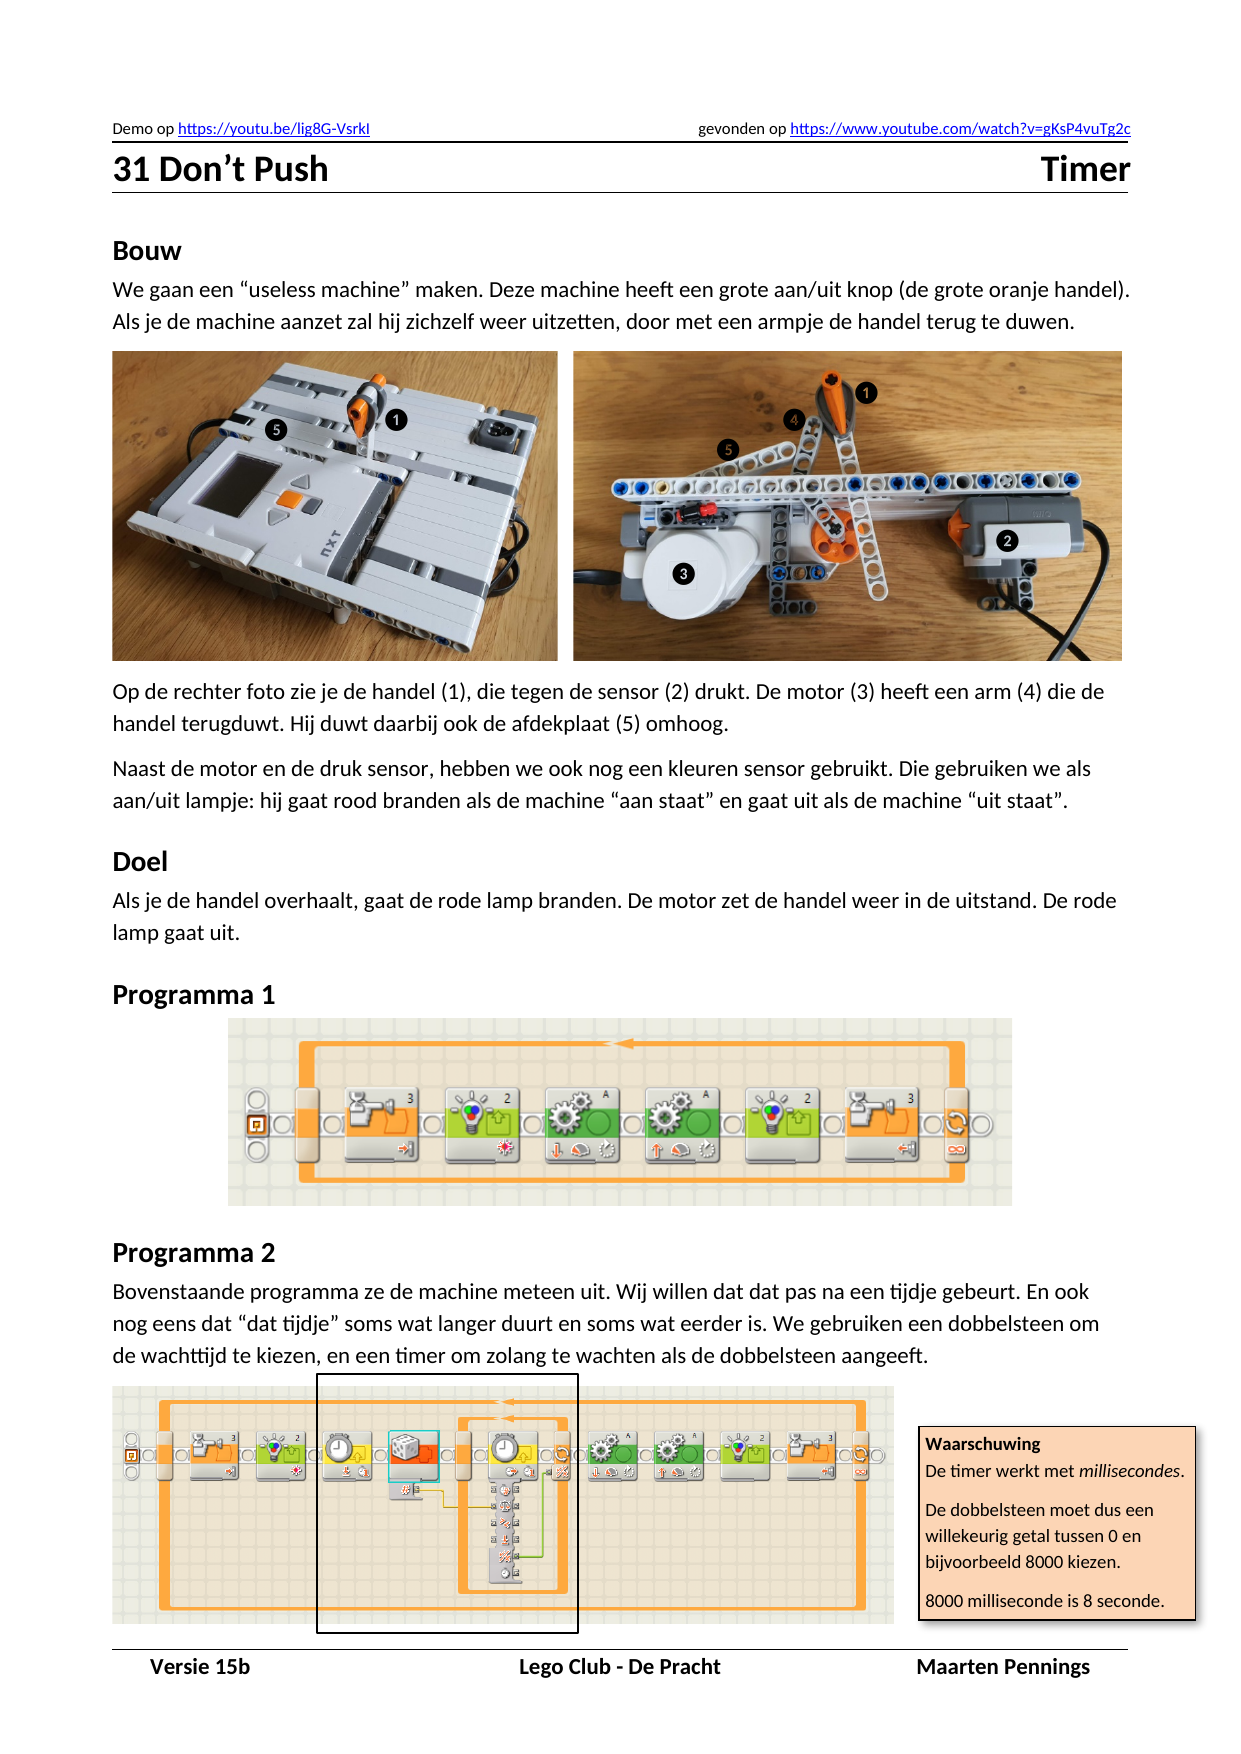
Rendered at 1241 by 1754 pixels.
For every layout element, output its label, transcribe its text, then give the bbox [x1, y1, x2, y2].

text Demo op https://youtu.be/lig8G-VsrkI gevonden op https://www.youtube.com/watch?v=gKsP4vuTg2c [112, 118, 1128, 138]
text Programma 1 [112, 976, 1128, 1011]
text Op de rechter foto zie je de handel (1), die tegen de sensor (2) drukt. De motor (3) heeft een arm (4) die de handel terugduwt. Hij duwt daarbij ook de afdekplaat (5) omhoog. [112, 677, 1128, 737]
picture [112, 351, 558, 661]
text Programma 2 [112, 1234, 1128, 1270]
text Doel [112, 843, 1128, 879]
picture [573, 351, 1122, 661]
text 31 Don’t Push Timer [112, 143, 1128, 192]
picture [579, 1386, 894, 1624]
text We gaan een “useless machine” maken. Deze machine heeft een grote aan/uit knop (de grote oranje handel). Als je de machine aanzet zal hij zichzelf weer uitzetten, door met een armpje de handel terug te duwen. [112, 275, 1146, 335]
text Als je de handel overhaalt, gaat de rode lamp branden. De motor zet de handel weer in de uitstand. De rode lamp gaat uit. [112, 886, 1128, 947]
picture [112, 1386, 316, 1624]
picture [318, 1386, 577, 1624]
text Bovenstaande programma ze de machine meteen uit. Wij willen dat dat pas na een tijdje gebeurt. En ook nog eens dat “dat tijdje” soms wat langer duurt en soms wat eerder is. We gebruiken een dobbelsteen om de wachttijd te kiezen, en een timer om zolang te wachten als de dobbelsteen aangeeft. [112, 1277, 1128, 1370]
text Bouw [112, 232, 1128, 267]
text Naast de motor en de druk sensor, hebben we ook nog een kleuren sensor gebruikt. Die gebruiken we als aan/uit lampje: hij gaat rood branden als de machine “aan staat” en gaat uit als de machine “uit staat”. [112, 754, 1128, 814]
picture [228, 1018, 1013, 1206]
